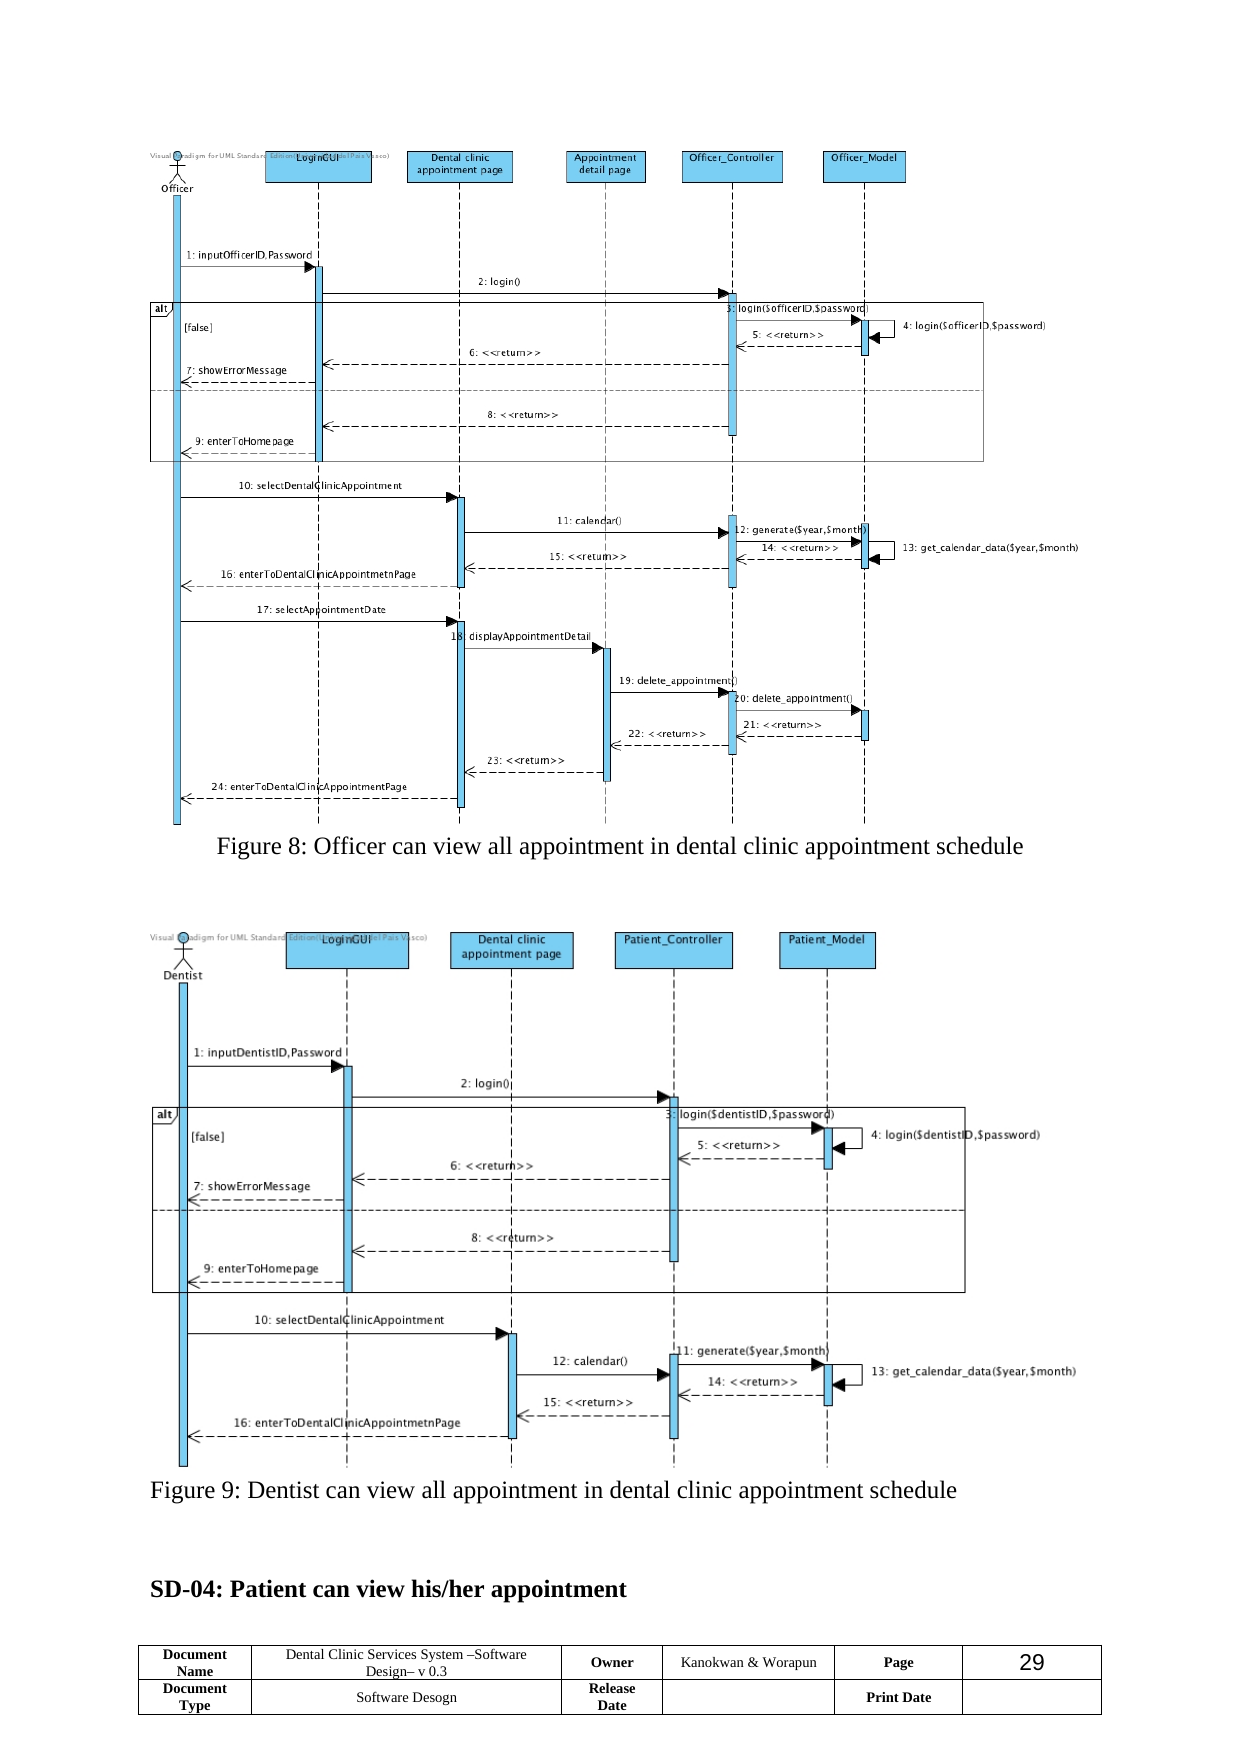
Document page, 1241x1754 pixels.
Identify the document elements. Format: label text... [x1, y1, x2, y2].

text Figure 9: Dentist can view all appointment in dental clinic appointment schedule [150, 1475, 1090, 1503]
text Figure 8: Officer can view all appointment in dental clinic appointment schedule [150, 831, 1090, 860]
picture [150, 150, 1091, 828]
picture [150, 930, 1091, 1471]
text SD-04: Patient can view his/her appointment [150, 1574, 1090, 1603]
